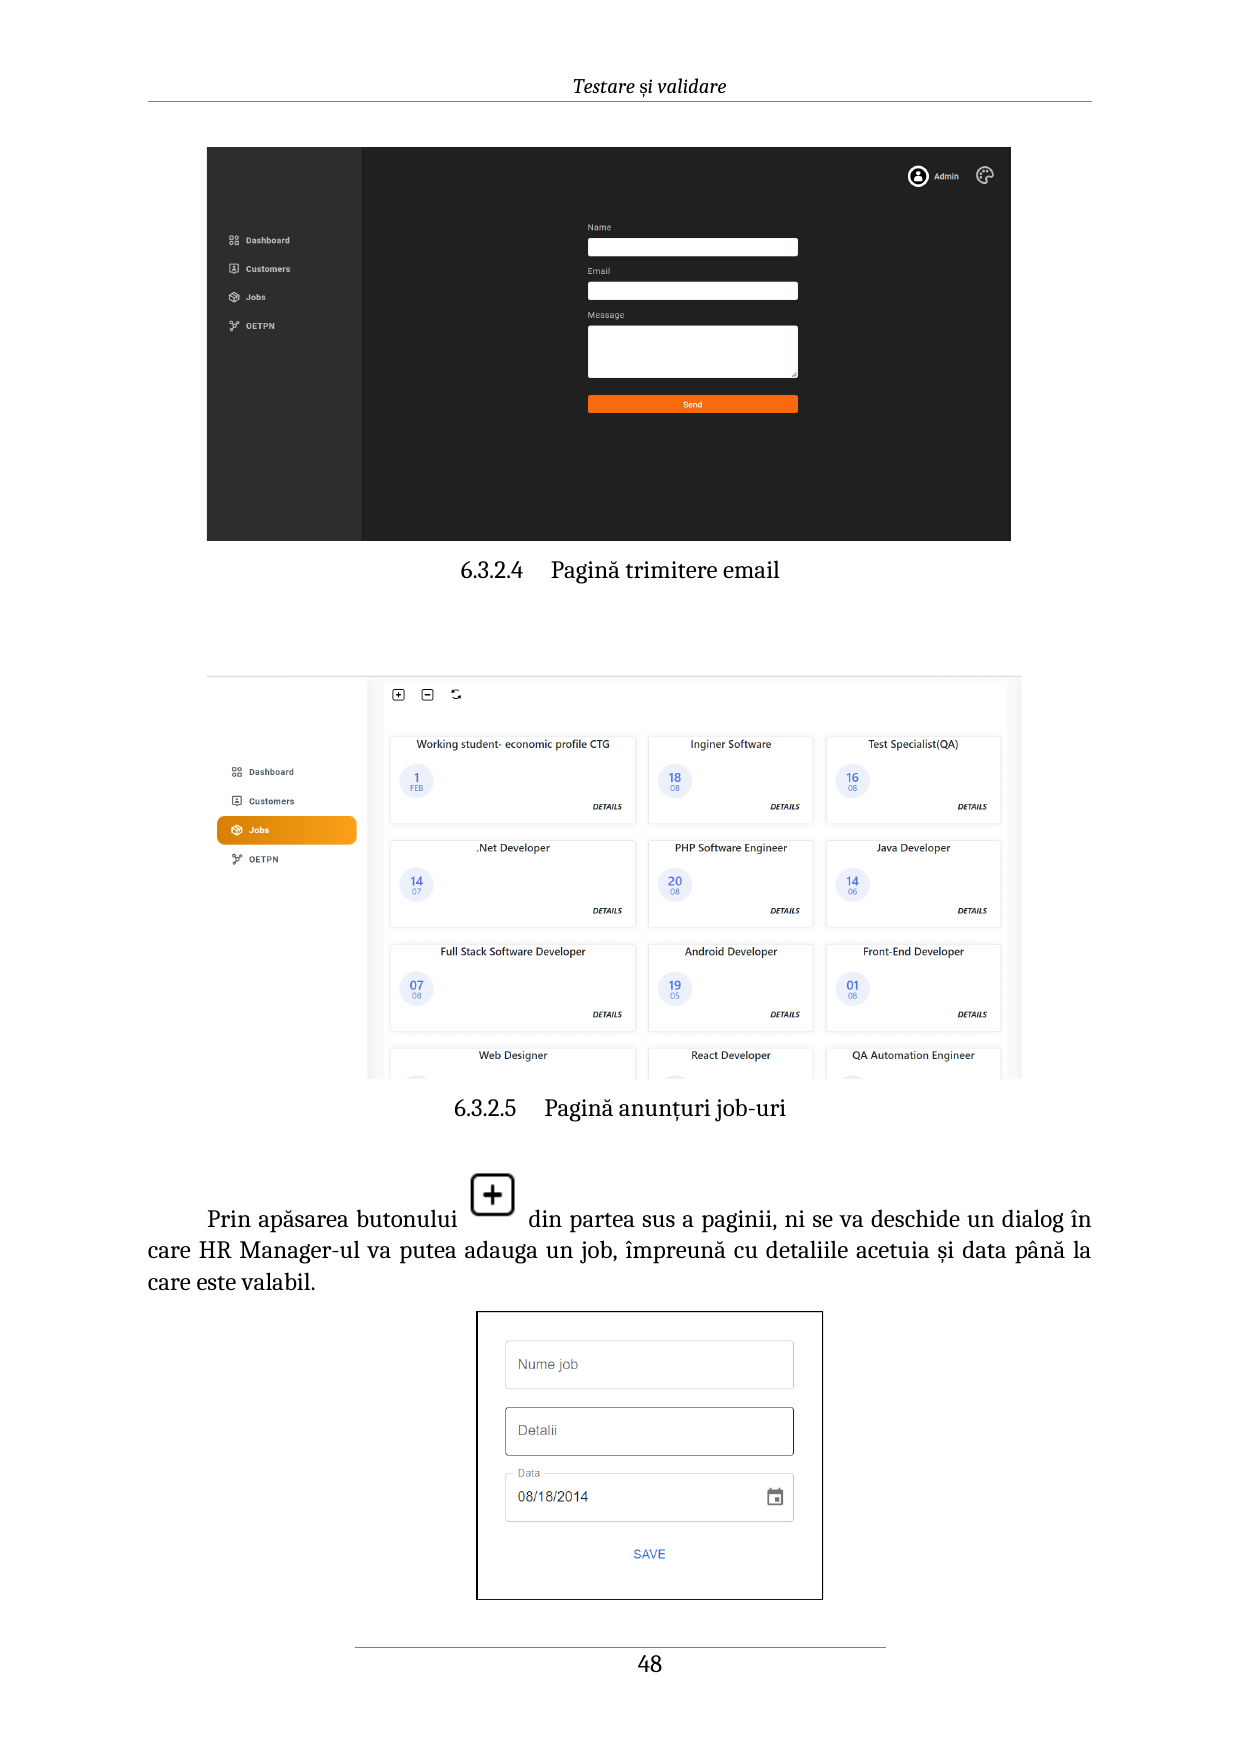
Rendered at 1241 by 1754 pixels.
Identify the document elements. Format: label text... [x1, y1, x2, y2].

text Prin apăsarea butonului din partea sus a paginii, ni se va deschide un dialog în care HR Manager-ul va putea adauga un job, împreună cu detaliile acetuia și data până la care este valabil. [148, 1170, 1092, 1296]
picture [206, 147, 1011, 541]
picture [464, 1169, 522, 1228]
subtitle Pagină anunțuri job-uri [148, 1094, 1092, 1123]
picture [476, 1311, 824, 1600]
subtitle Pagină trimitere email [148, 556, 1092, 584]
picture [206, 675, 1022, 1079]
